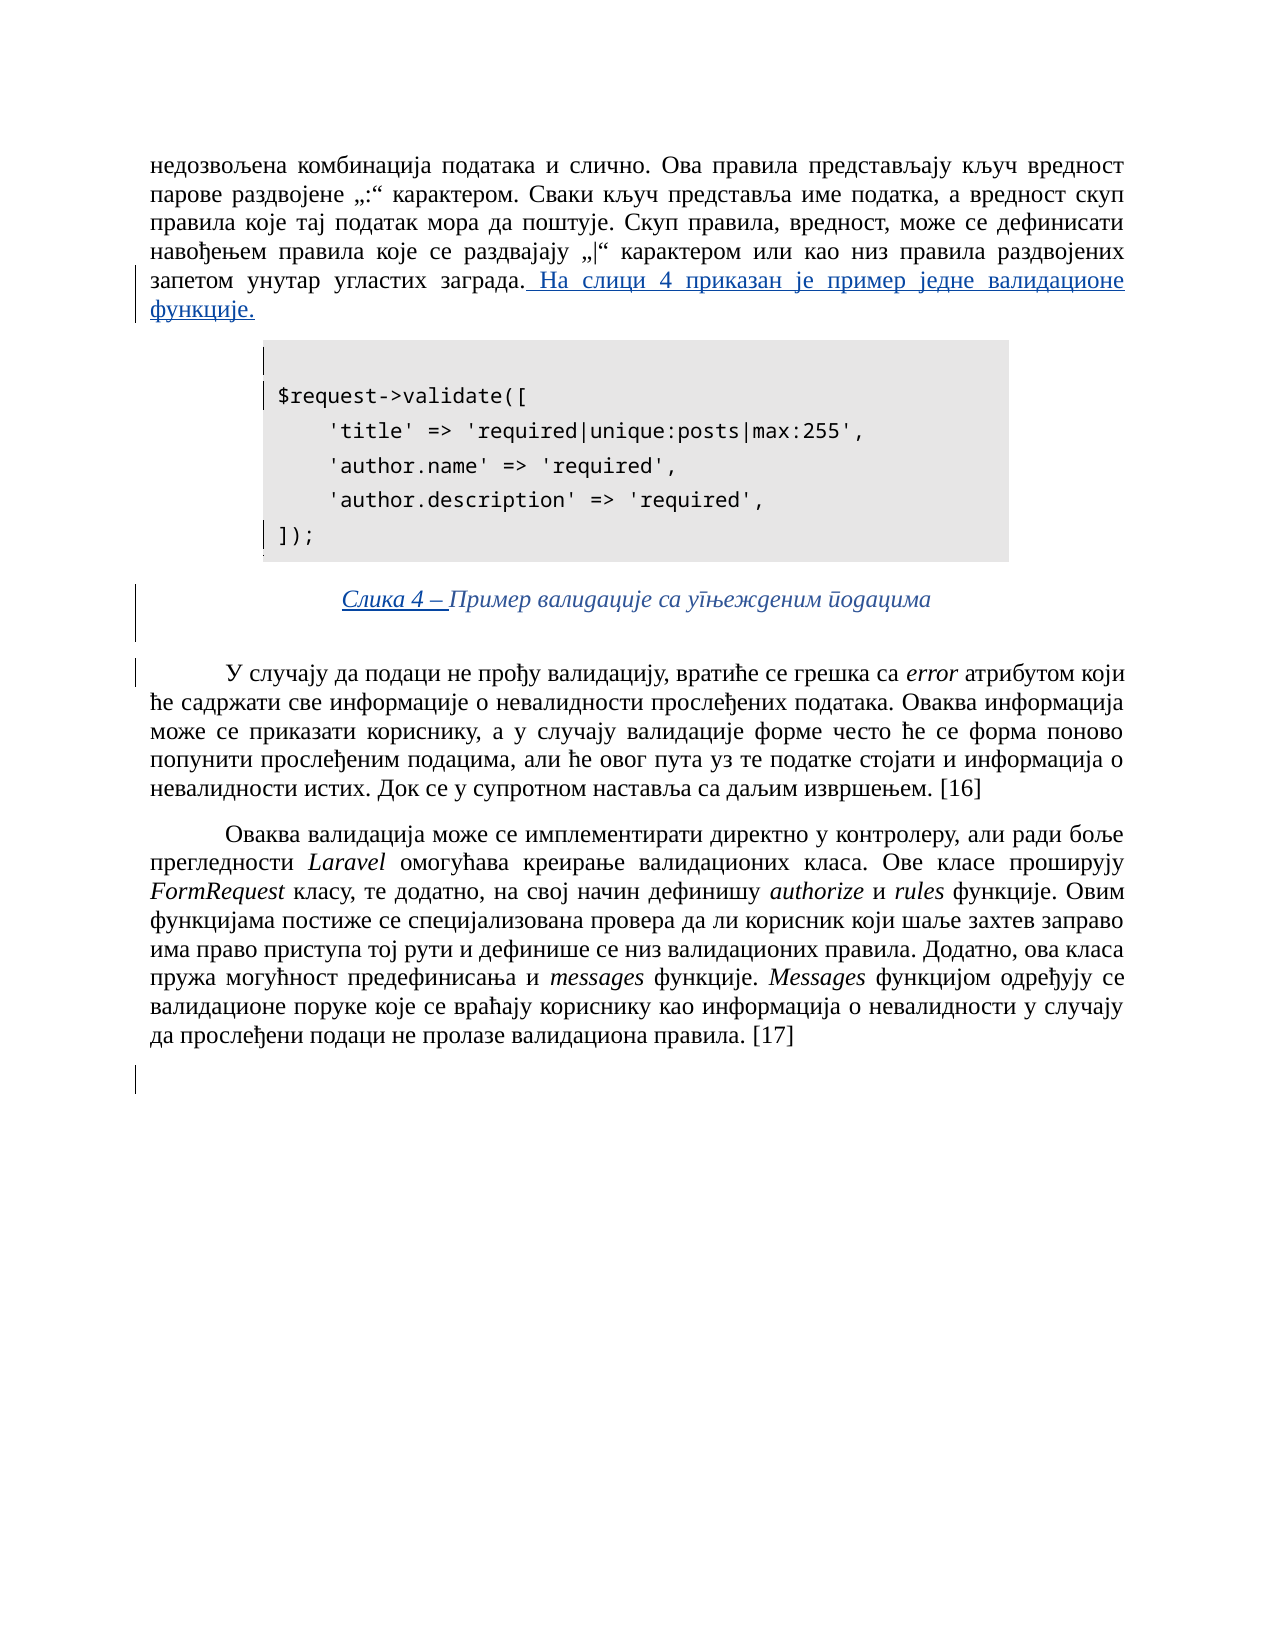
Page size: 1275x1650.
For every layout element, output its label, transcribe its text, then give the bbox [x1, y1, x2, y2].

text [150, 150, 1125, 322]
subtitle Пример валидације са угњежденим подацима [150, 584, 1125, 613]
text У случају да подаци не прођу валидацију, вратиће се грешка са error атрибутом који ће садржати све информације о невалидности прослеђених података. Оваква информација може се приказати кориснику, а у случају валидације форме често ће се форма поново попунити прослеђеним подацима, али ће овог пута уз те податке стојати и информација о невалидности истих. Док се у супротном наставља са даљим извршењем. [150, 658, 1125, 802]
text Оваква валидација може се имплементирати директно у контролеру, али ради боље прегледности Laravel омогућава креирање валидационих класа. Ове класе проширују FormRequest класу, те додатно, на свој начин дефинишу authorize и rules функције. Овим функцијама постиже се специјализована провера да ли корисник који шаље захтев заправо има право приступа тој рути и дефинише се низ валидационих правила. Додатно, ова класа пружа могућност предефинисања и messages функције. Messages функцијом одређују се валидационе поруке које се враћају кориснику као информација о невалидности у случају да прослеђени подаци не пролазе валидациона правила. [150, 819, 1125, 1049]
